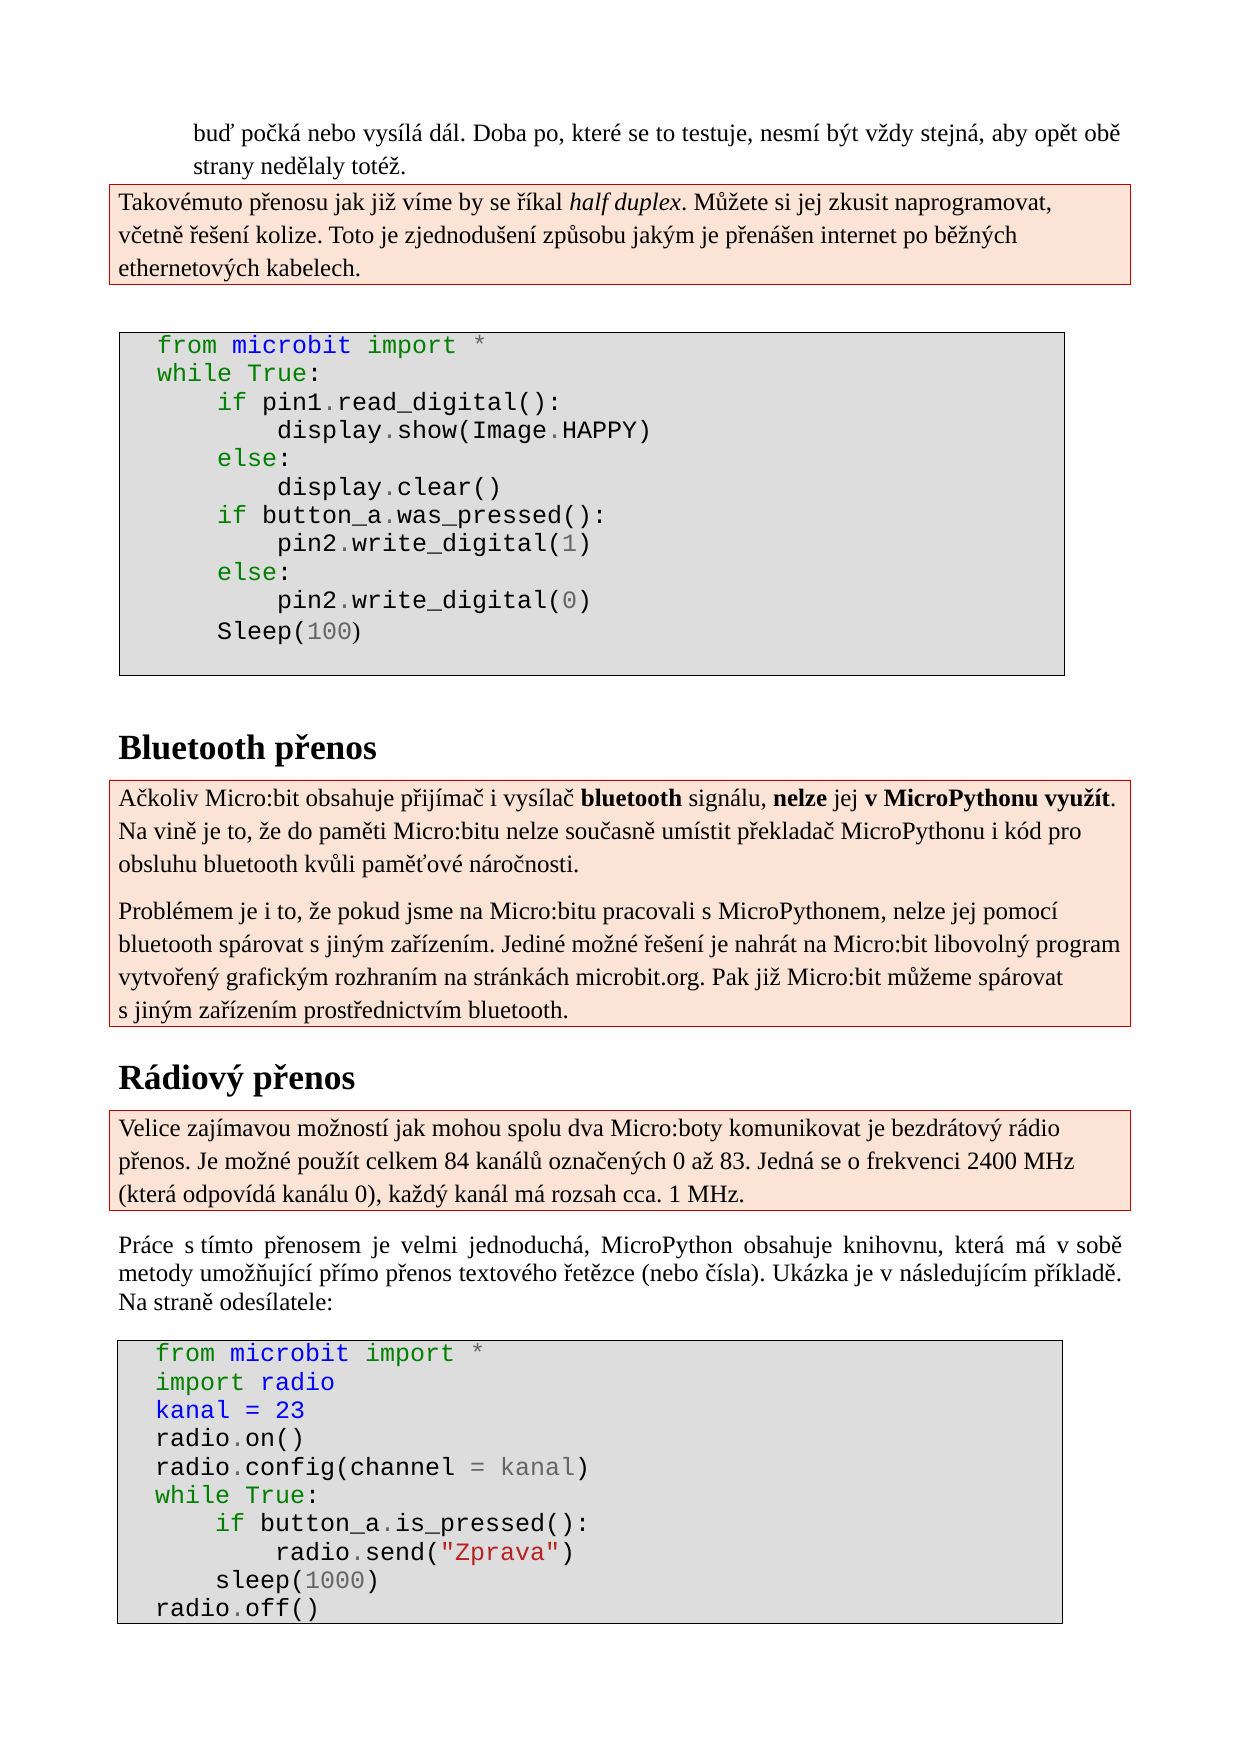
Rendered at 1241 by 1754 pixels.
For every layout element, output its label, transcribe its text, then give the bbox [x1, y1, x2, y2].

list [156, 118, 1122, 180]
text Práce s tímto přenosem je velmi jednoduchá, MicroPython obsahuje knihovnu, která má v sobě metody umožňující přímo přenos textového řetězce (nebo čísla). Ukázka je v následujícím příkladě. Na straně odesílatele: [118, 1230, 1122, 1316]
text Problémem je i to, že pokud jsme na Micro:bitu pracovali s MicroPythonem, nelze jej pomocí bluetooth spárovat s jiným zařízením. Jediné možné řešení je nahrát na Micro:bit libovolný program vytvořený grafickým rozhraním na stránkách microbit.org. Pak již Micro:bit můžeme spárovat s jiným zařízením prostřednictvím bluetooth. [110, 893, 1130, 1026]
text Takovémuto přenosu jak již víme by se říkal half duplex. Můžete si jej zkusit naprogramovat, včetně řešení kolize. Toto je zjednodušení způsobu jakým je přenášen internet po běžných ethernetových kabelech. [110, 185, 1130, 284]
text Ačkoliv Micro:bit obsahuje přijímač i vysílač bluetooth signálu, nelze jej v MicroPythonu využít. Na vině je to, že do paměti Micro:bitu nelze současně umístit překladač MicroPythonu i kód pro obsluhu bluetooth kvůli paměťové náročnosti. [110, 781, 1130, 877]
subtitle Rádiový přenos [118, 1057, 1122, 1097]
subtitle Bluetooth přenos [118, 726, 1122, 767]
text Velice zajímavou možností jak mohou spolu dva Micro:boty komunikovat je bezdrátový rádio přenos. Je možné použít celkem 84 kanálů označených 0 až 83. Jedná se o frekvenci 2400 MHz (která odpovídá kanálu 0), každý kanál má rozsah cca. 1 MHz. [110, 1111, 1130, 1210]
